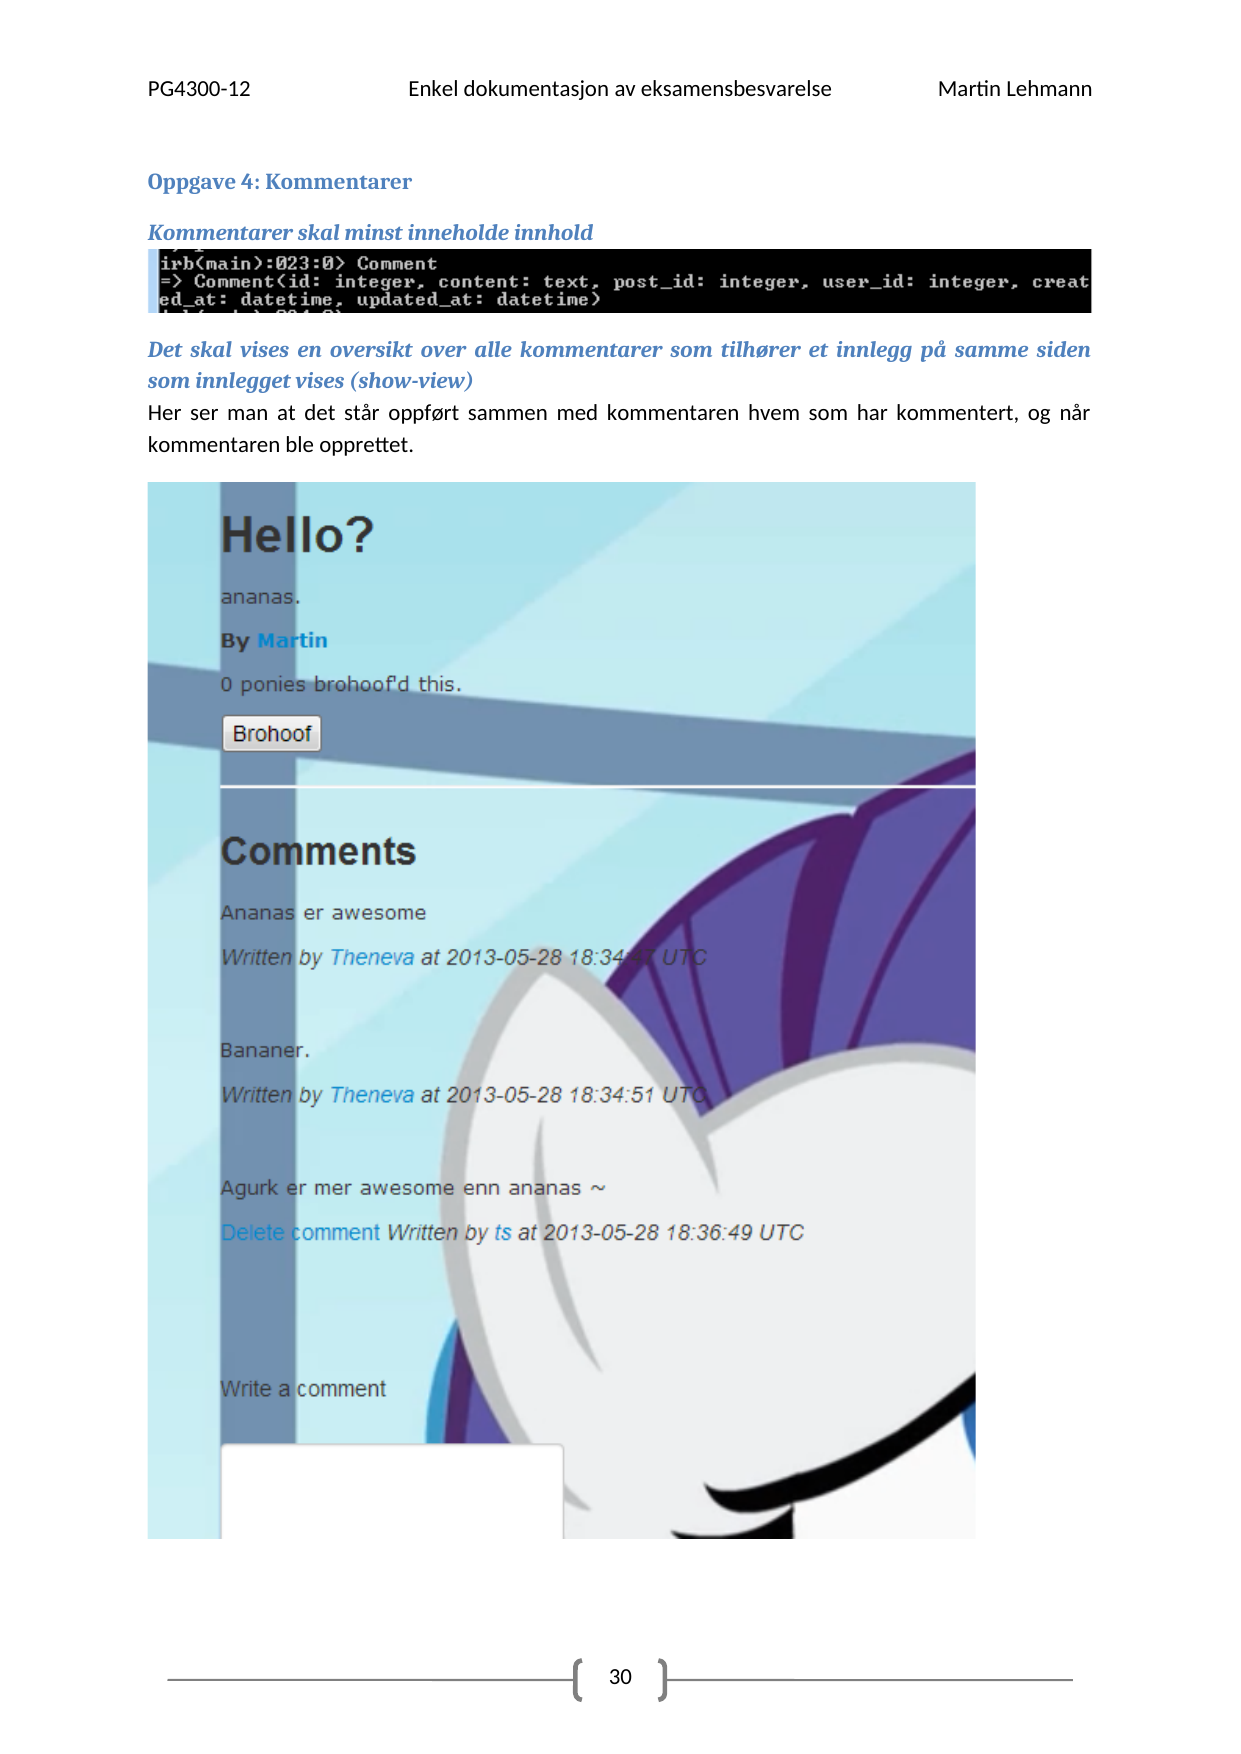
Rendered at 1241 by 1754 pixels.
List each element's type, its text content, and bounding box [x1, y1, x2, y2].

picture [147, 249, 1093, 313]
subtitle Det skal vises en oversikt over alle kommentarer som tilhører et innlegg på samme siden som innlegget vises (show-view) [148, 337, 1093, 394]
picture [147, 482, 976, 1539]
subtitle Oppgave 4: Kommentarer [148, 168, 1093, 195]
subtitle Kommentarer skal minst inneholde innhold [148, 219, 1093, 246]
text Her ser man at det står oppført sammen med kommentaren hvem som har kommentert, og når kommentaren ble opprettet. [148, 398, 1093, 458]
